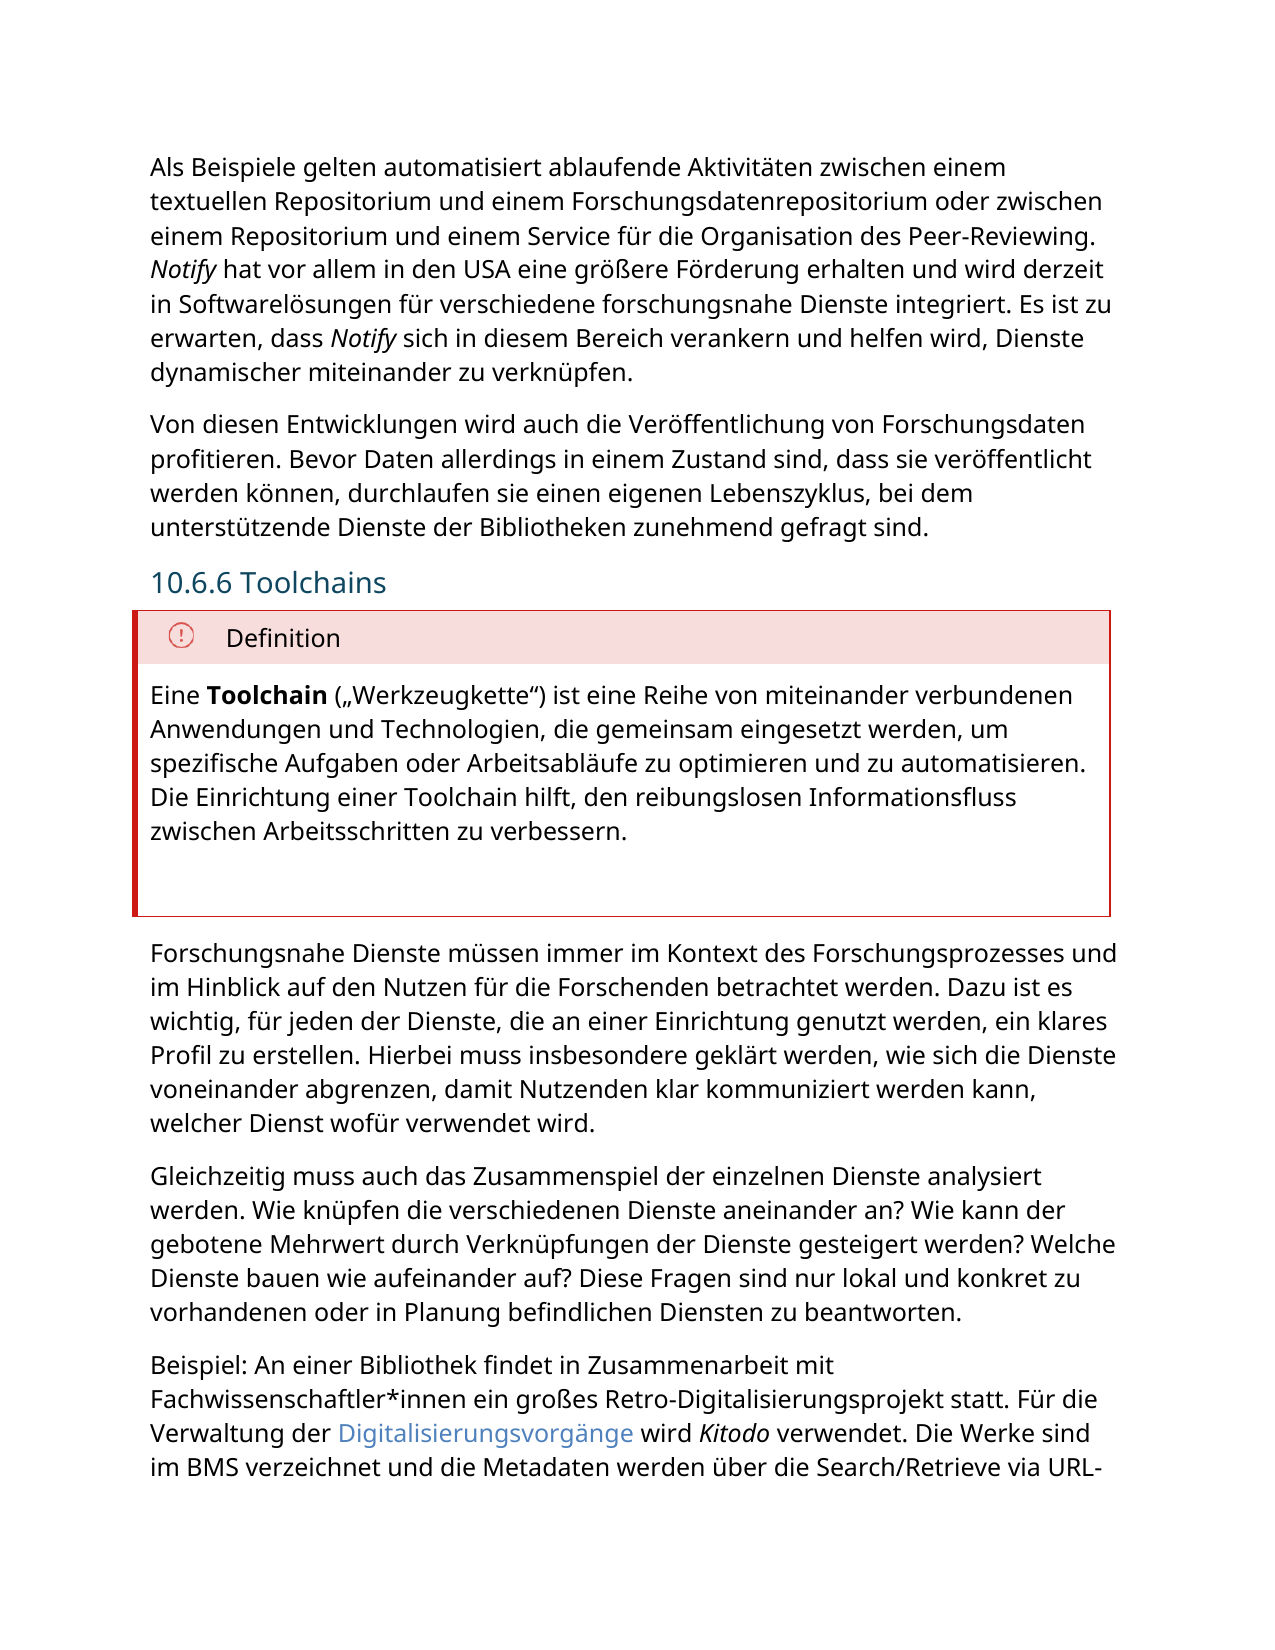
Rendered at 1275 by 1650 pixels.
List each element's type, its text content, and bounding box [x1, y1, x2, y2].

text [150, 150, 1125, 388]
table_cell Eine Toolchain („Werkzeugkette“) ist eine Reihe von miteinander verbundenen Anwendungen und Technologien, die gemeinsam eingesetzt werden, um spezifische Aufgaben oder Arbeitsabläufe zu optimieren und zu automatisieren. Die Einrichtung einer Toolchain hilft, den reibungslosen Informationsfluss zwischen Arbeitsschritten zu verbessern. [138, 665, 1109, 916]
text Forschungsnahe Dienste müssen immer im Kontext des Forschungsprozesses und im Hinblick auf den Nutzen für die Forschenden betrachtet werden. Dazu ist es wichtig, für jeden der Dienste, die an einer Einrichtung genutzt werden, ein klares Profil zu erstellen. Hierbei muss insbesondere geklärt werden, wie sich die Dienste voneinander abgrenzen, damit Nutzenden klar kommuniziert werden kann, welcher Dienst wofür verwendet wird. [150, 935, 1125, 1140]
table_header Definition [138, 611, 1109, 664]
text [150, 1347, 1125, 1484]
subtitle 10.6.6 Toolchains [150, 562, 1125, 602]
picture [168, 622, 194, 648]
text Von diesen Entwicklungen wird auch die Veröffentlichung von Forschungsdaten profitieren. Bevor Daten allerdings in einem Zustand sind, dass sie veröffentlicht werden können, durchlaufen sie einen eigenen Lebenszyklus, bei dem unterstützende Dienste der Bibliotheken zunehmend gefragt sind. [150, 407, 1125, 543]
text Gleichzeitig muss auch das Zusammenspiel der einzelnen Dienste analysiert werden. Wie knüpfen die verschiedenen Dienste aneinander an? Wie kann der gebotene Mehrwert durch Verknüpfungen der Dienste gesteigert werden? Welche Dienste bauen wie aufeinander auf? Diese Fragen sind nur lokal und konkret zu vorhandenen oder in Planung befindlichen Diensten zu beantworten. [150, 1158, 1125, 1329]
